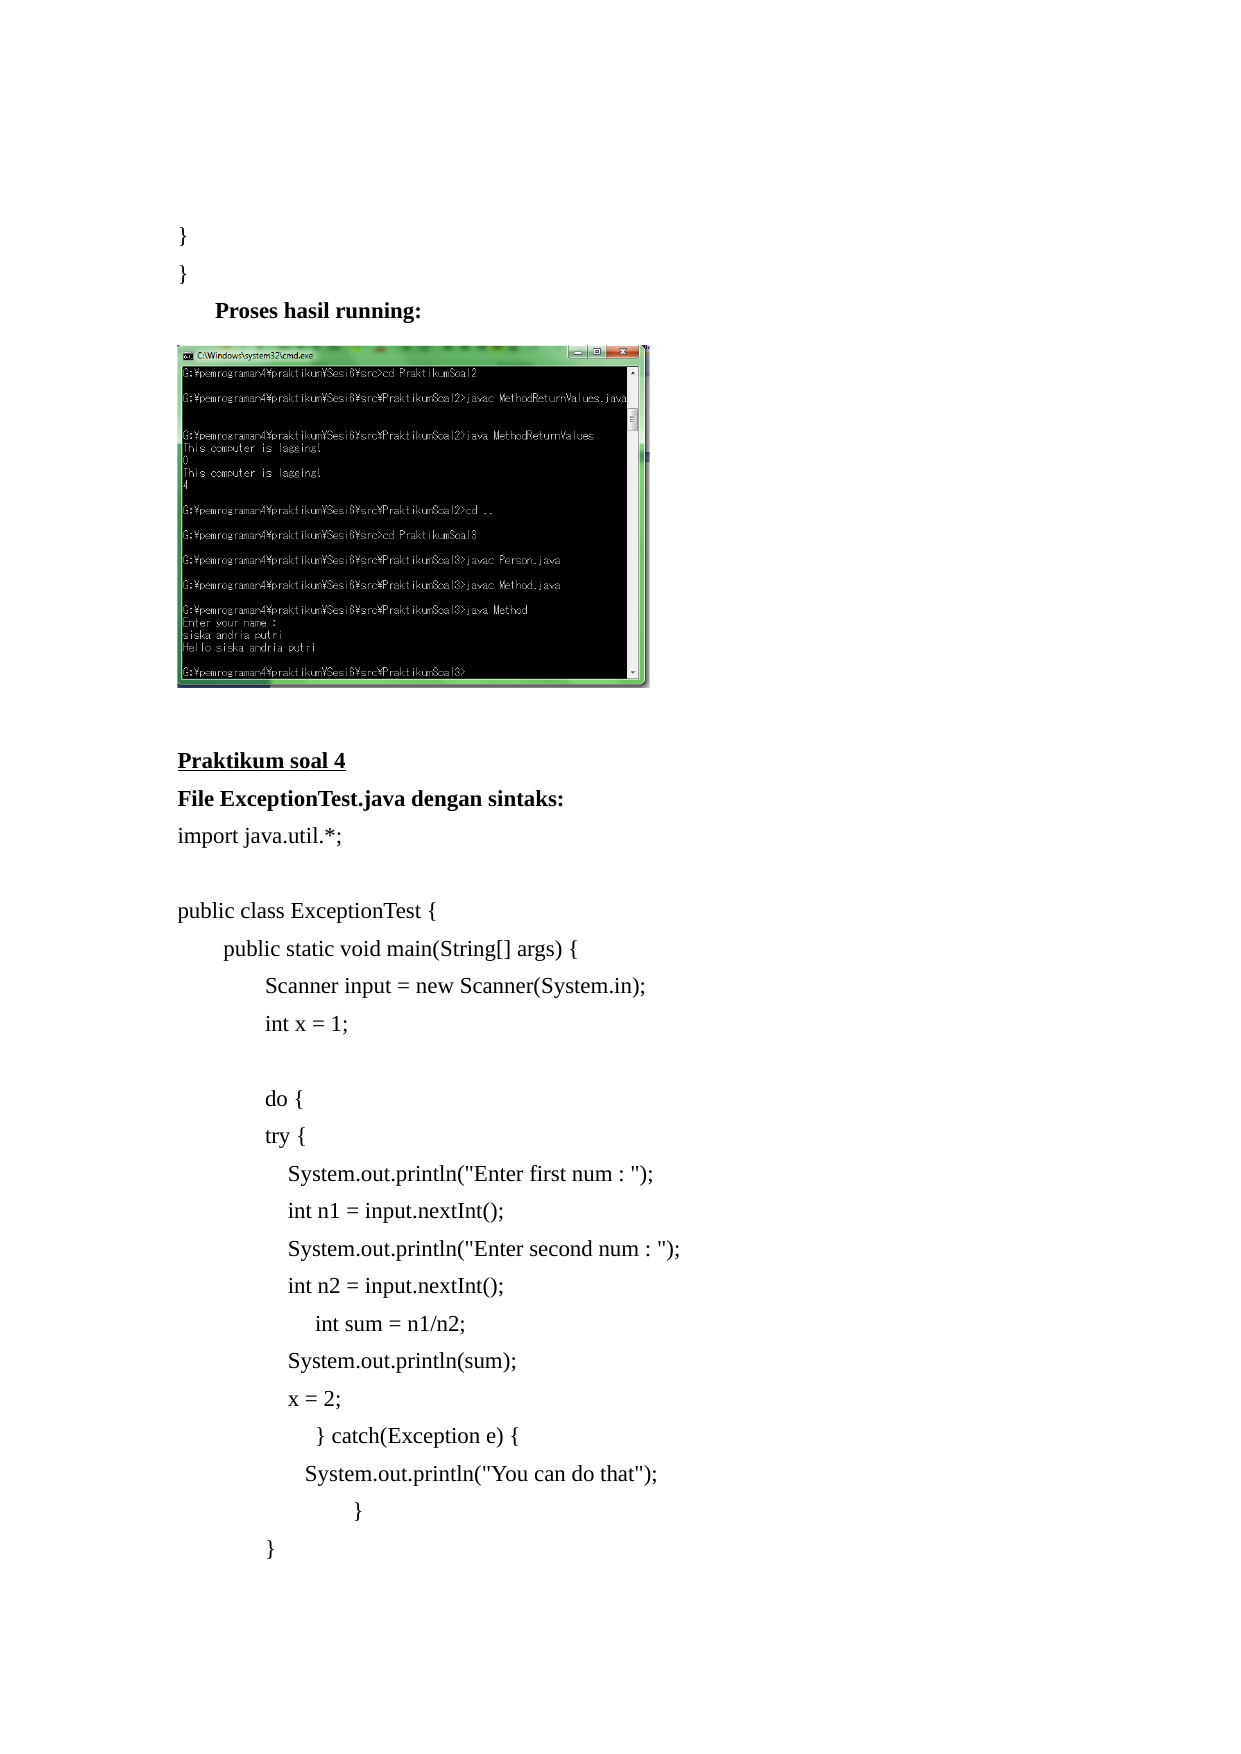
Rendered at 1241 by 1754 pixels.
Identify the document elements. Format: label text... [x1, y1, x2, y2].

text } [177, 217, 1063, 254]
text do { [177, 1079, 1063, 1117]
text Scanner input = new Scanner(System.in); [177, 967, 1063, 1004]
text } [177, 1529, 1063, 1567]
text int sum = n1/n2; [177, 1304, 1063, 1342]
text System.out.println("Enter first num : "); [177, 1154, 1063, 1192]
text public static void main(String[] args) { [177, 929, 1063, 967]
text x = 2; [177, 1379, 1063, 1417]
list Proses hasil running: [215, 292, 1063, 329]
text import java.util.*; [177, 817, 1063, 854]
text } catch(Exception e) { [177, 1417, 1063, 1454]
text Praktikum soal 4 [177, 742, 1063, 779]
text try { [177, 1117, 1063, 1154]
text public class ExceptionTest { [177, 892, 1063, 929]
text } [177, 254, 1063, 292]
text int x = 1; [177, 1004, 1063, 1042]
text System.out.println(sum); [177, 1342, 1063, 1379]
text System.out.println("You can do that"); [177, 1454, 1063, 1492]
text System.out.println("Enter second num : "); [177, 1229, 1063, 1267]
text int n2 = input.nextInt(); [177, 1267, 1063, 1304]
text int n1 = input.nextInt(); [177, 1192, 1063, 1229]
text File ExceptionTest.java dengan sintaks: [177, 779, 1063, 817]
picture [177, 345, 650, 688]
text } [177, 1492, 1063, 1529]
